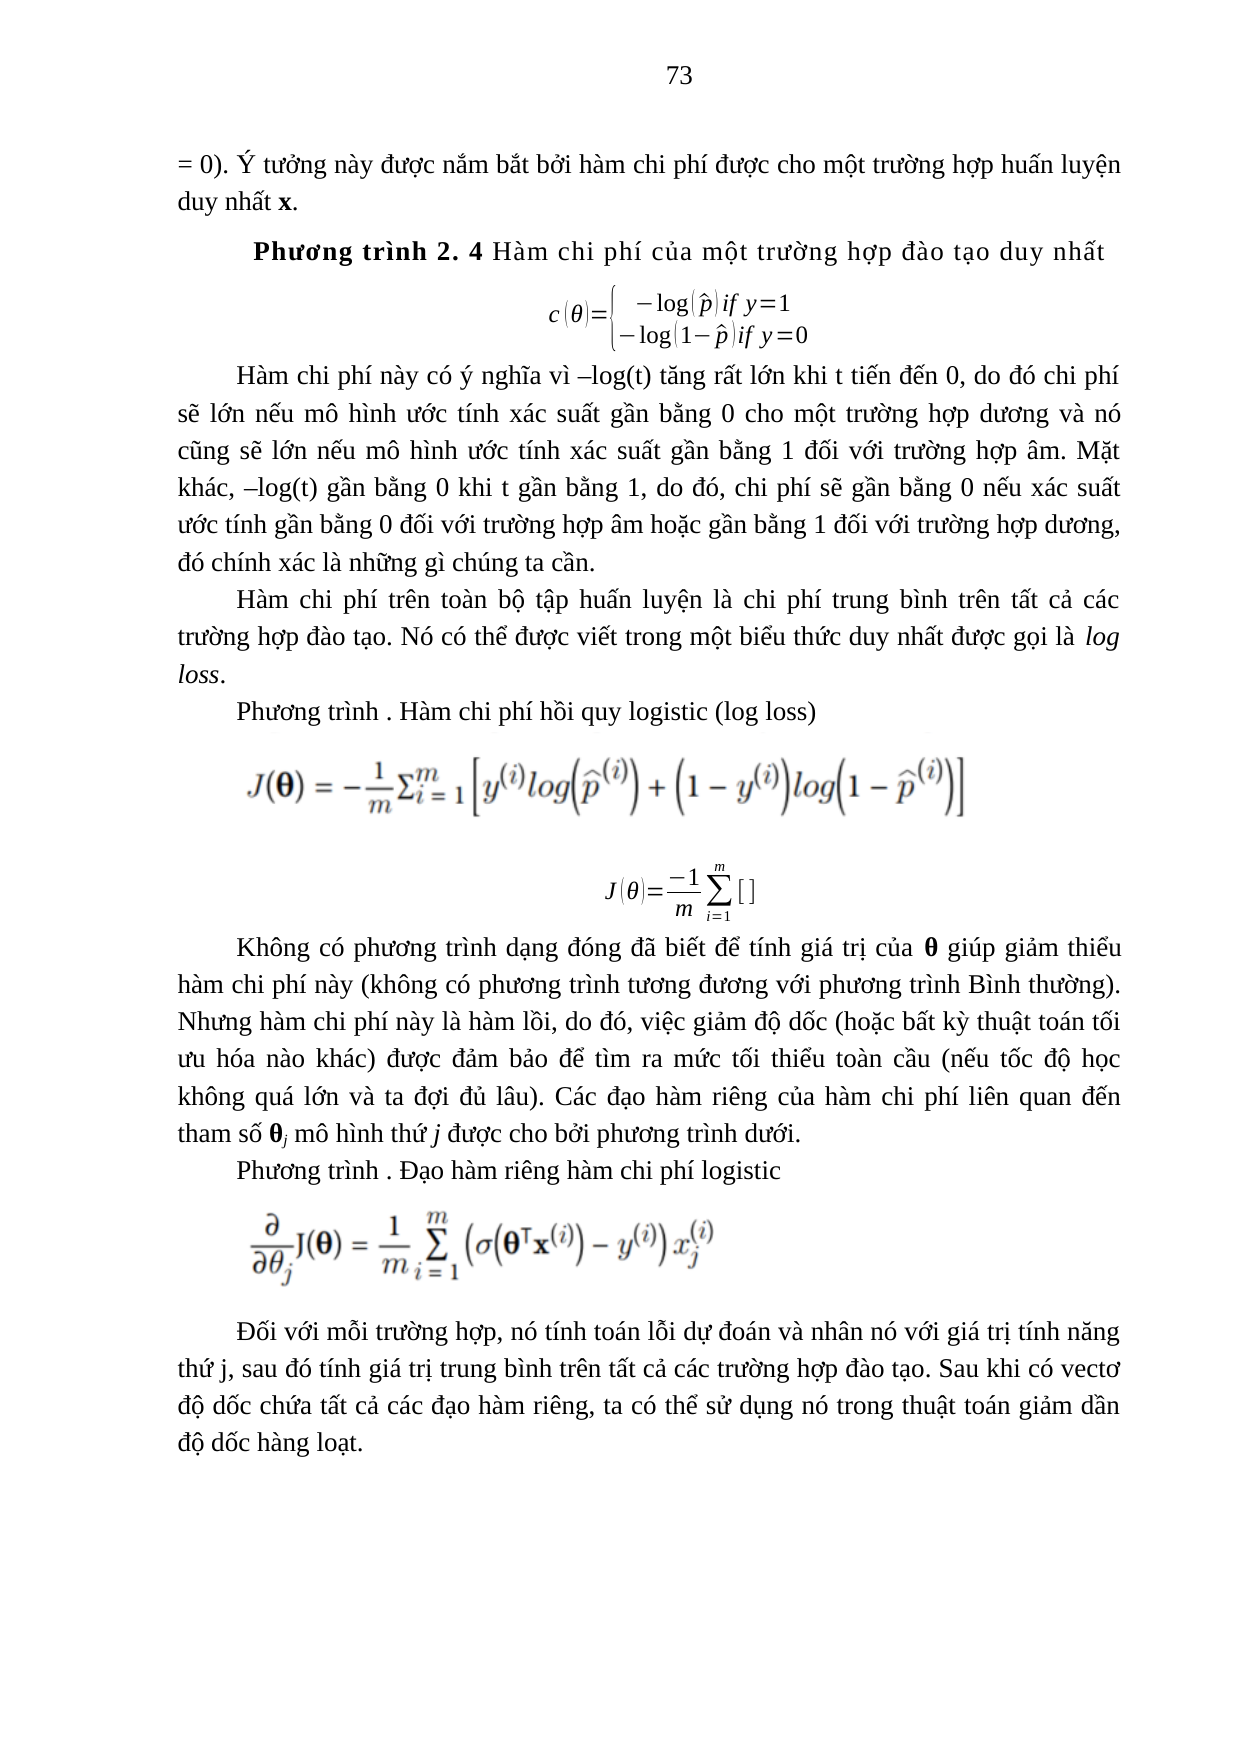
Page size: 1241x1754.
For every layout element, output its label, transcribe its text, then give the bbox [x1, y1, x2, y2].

picture [236, 732, 984, 852]
picture [236, 1191, 732, 1309]
text Hàm chi phí trên toàn bộ tập huấn luyện là chi phí trung bình trên tất cả các trường hợp đào tạo. Nó có thể được viết trong một biểu thức duy nhất được gọi là log loss. [177, 583, 1122, 689]
text Không có phương trình dạng đóng đã biết để tính giá trị của θ giúp giảm thiểu hàm chi phí này (không có phương trình tương đương với phương trình Bình thường). Nhưng hàm chi phí này là hàm lồi, do đó, việc giảm độ dốc (hoặc bất kỳ thuật toán tối ưu hóa nào khác) được đảm bảo để tìm ra mức tối thiểu toàn cầu (nếu tốc độ học không quá lớn và ta đợi đủ lâu). Các đạo hàm riêng của hàm chi phí liên quan đến tham số θj mô hình thứ j được cho bởi phương trình dưới. [177, 931, 1122, 1148]
subtitle Phương trình 2. 4 Hàm chi phí của một trường hợp đào tạo duy nhất [177, 235, 1122, 266]
text Phương trình . Hàm chi phí hồi quy logistic (log loss) [177, 695, 1122, 726]
text Hàm chi phí này có ý nghĩa vì –log(t) tăng rất lớn khi t tiến đến 0, do đó chi phí sẽ lớn nếu mô hình ước tính xác suất gần bằng 0 cho một trường hợp dương và nó cũng sẽ lớn nếu mô hình ước tính xác suất gần bằng 1 đối với trường hợp âm. Mặt khác, –log(t) gần bằng 0 khi t gần bằng 1, do đó, chi phí sẽ gần bằng 0 nếu xác suất ước tính gần bằng 0 đối với trường hợp âm hoặc gần bằng 1 đối với trường hợp dương, đó chính xác là những gì chúng ta cần. [177, 359, 1122, 577]
text Phương trình . Đạo hàm riêng hàm chi phí logistic [177, 1154, 1122, 1186]
text Đối với mỗi trường hợp, nó tính toán lỗi dự đoán và nhân nó với giá trị tính năng thứ j, sau đó tính giá trị trung bình trên tất cả các trường hợp đào tạo. Sau khi có vectơ độ dốc chứa tất cả các đạo hàm riêng, ta có thể sử dụng nó trong thuật toán giảm dần độ dốc hàng loạt. [177, 1314, 1122, 1458]
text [177, 148, 1122, 216]
